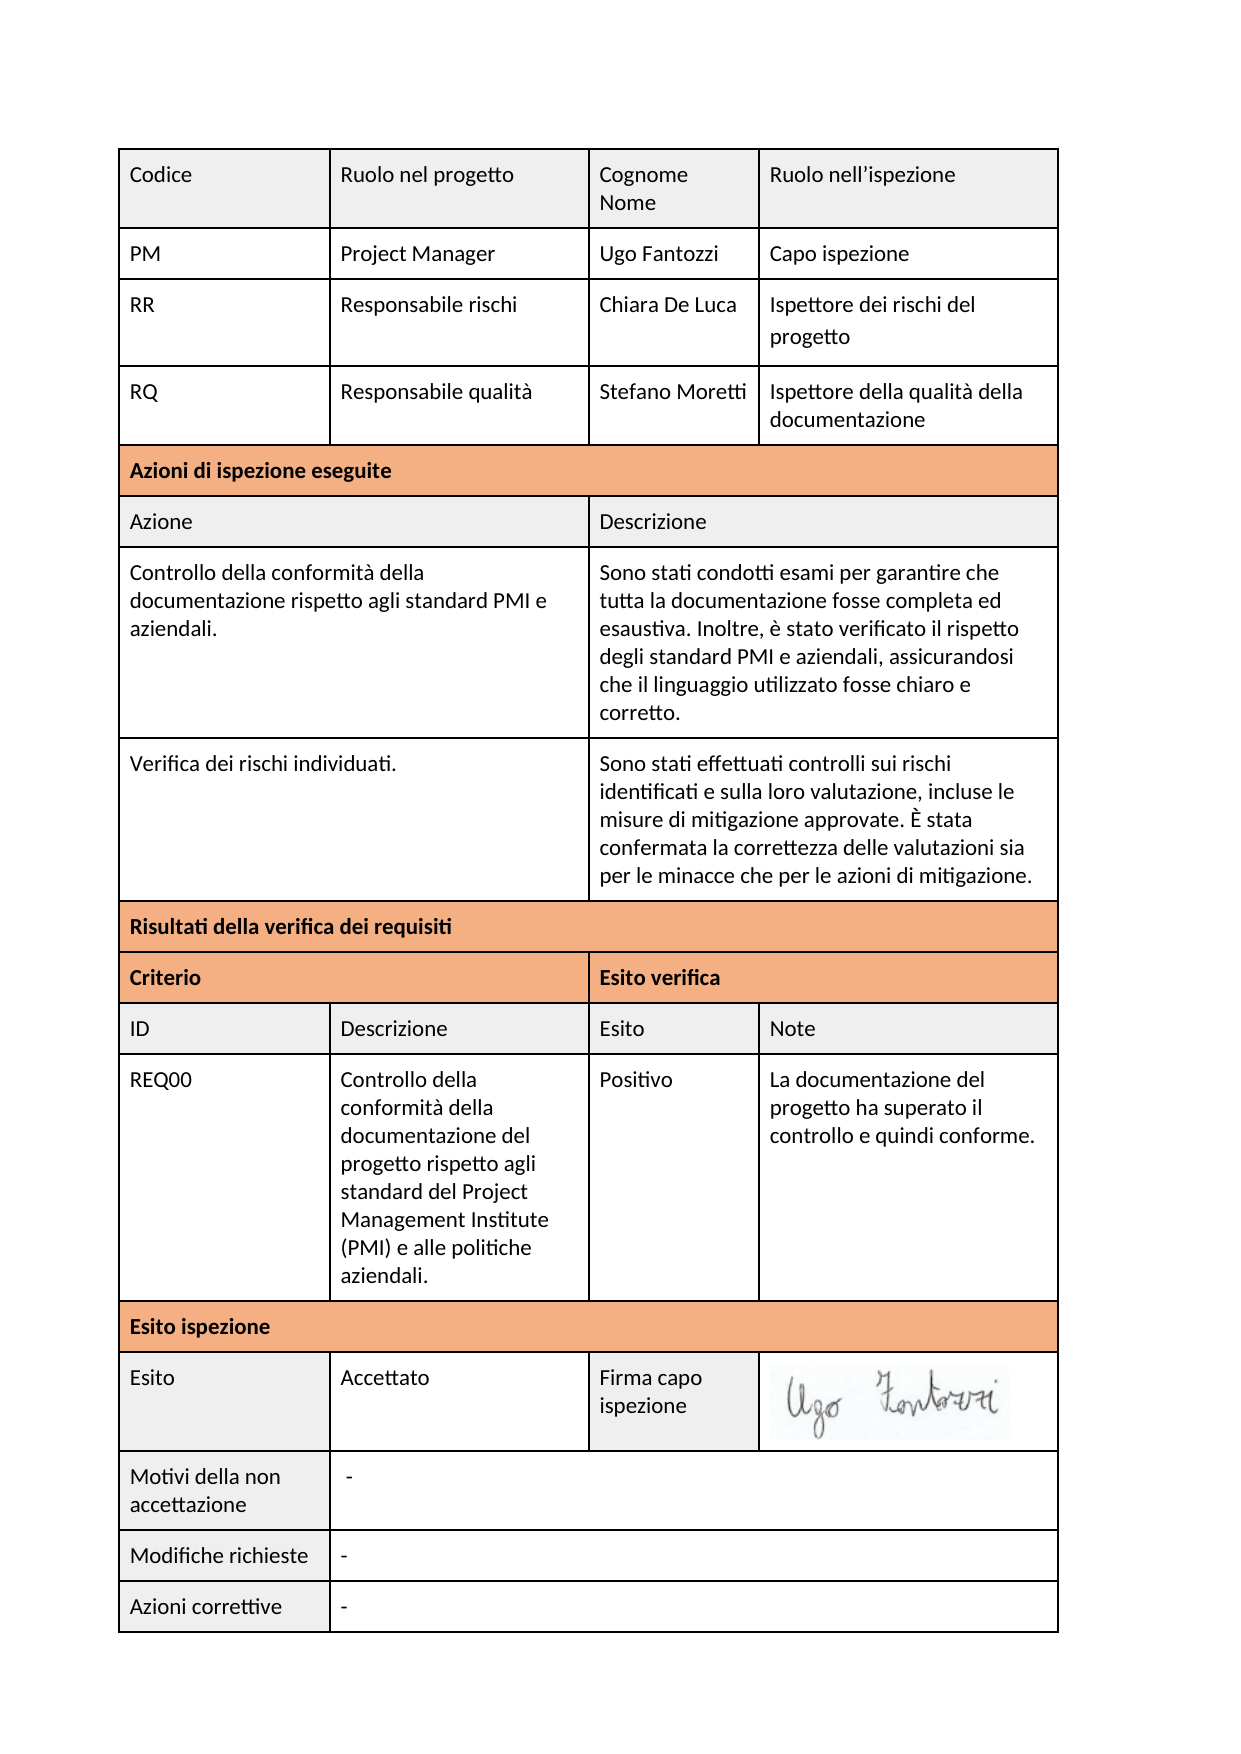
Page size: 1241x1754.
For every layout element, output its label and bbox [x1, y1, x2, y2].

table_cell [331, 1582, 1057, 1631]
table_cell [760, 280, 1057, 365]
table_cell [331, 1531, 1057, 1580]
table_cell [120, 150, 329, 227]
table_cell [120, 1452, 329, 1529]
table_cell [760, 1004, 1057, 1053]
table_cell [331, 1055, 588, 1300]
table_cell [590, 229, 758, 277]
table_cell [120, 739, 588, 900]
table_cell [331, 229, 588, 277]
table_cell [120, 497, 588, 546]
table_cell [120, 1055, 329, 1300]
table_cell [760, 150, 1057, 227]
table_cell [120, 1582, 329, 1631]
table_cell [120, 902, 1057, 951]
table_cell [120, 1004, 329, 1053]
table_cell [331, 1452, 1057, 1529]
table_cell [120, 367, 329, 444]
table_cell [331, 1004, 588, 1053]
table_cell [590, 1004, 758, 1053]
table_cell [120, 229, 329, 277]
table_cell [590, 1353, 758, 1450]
picture [769, 1363, 1010, 1440]
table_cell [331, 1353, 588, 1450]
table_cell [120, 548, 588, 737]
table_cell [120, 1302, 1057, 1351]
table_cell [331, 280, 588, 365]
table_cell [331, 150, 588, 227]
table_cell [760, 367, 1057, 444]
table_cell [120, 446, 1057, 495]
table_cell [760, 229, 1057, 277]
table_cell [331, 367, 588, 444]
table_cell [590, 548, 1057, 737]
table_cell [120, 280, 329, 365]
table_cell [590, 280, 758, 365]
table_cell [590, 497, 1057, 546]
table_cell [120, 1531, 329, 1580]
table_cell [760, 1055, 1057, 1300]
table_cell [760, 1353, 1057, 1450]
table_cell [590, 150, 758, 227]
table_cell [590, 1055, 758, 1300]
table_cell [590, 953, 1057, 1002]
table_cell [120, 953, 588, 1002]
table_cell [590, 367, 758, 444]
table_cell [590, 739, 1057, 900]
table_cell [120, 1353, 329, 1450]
